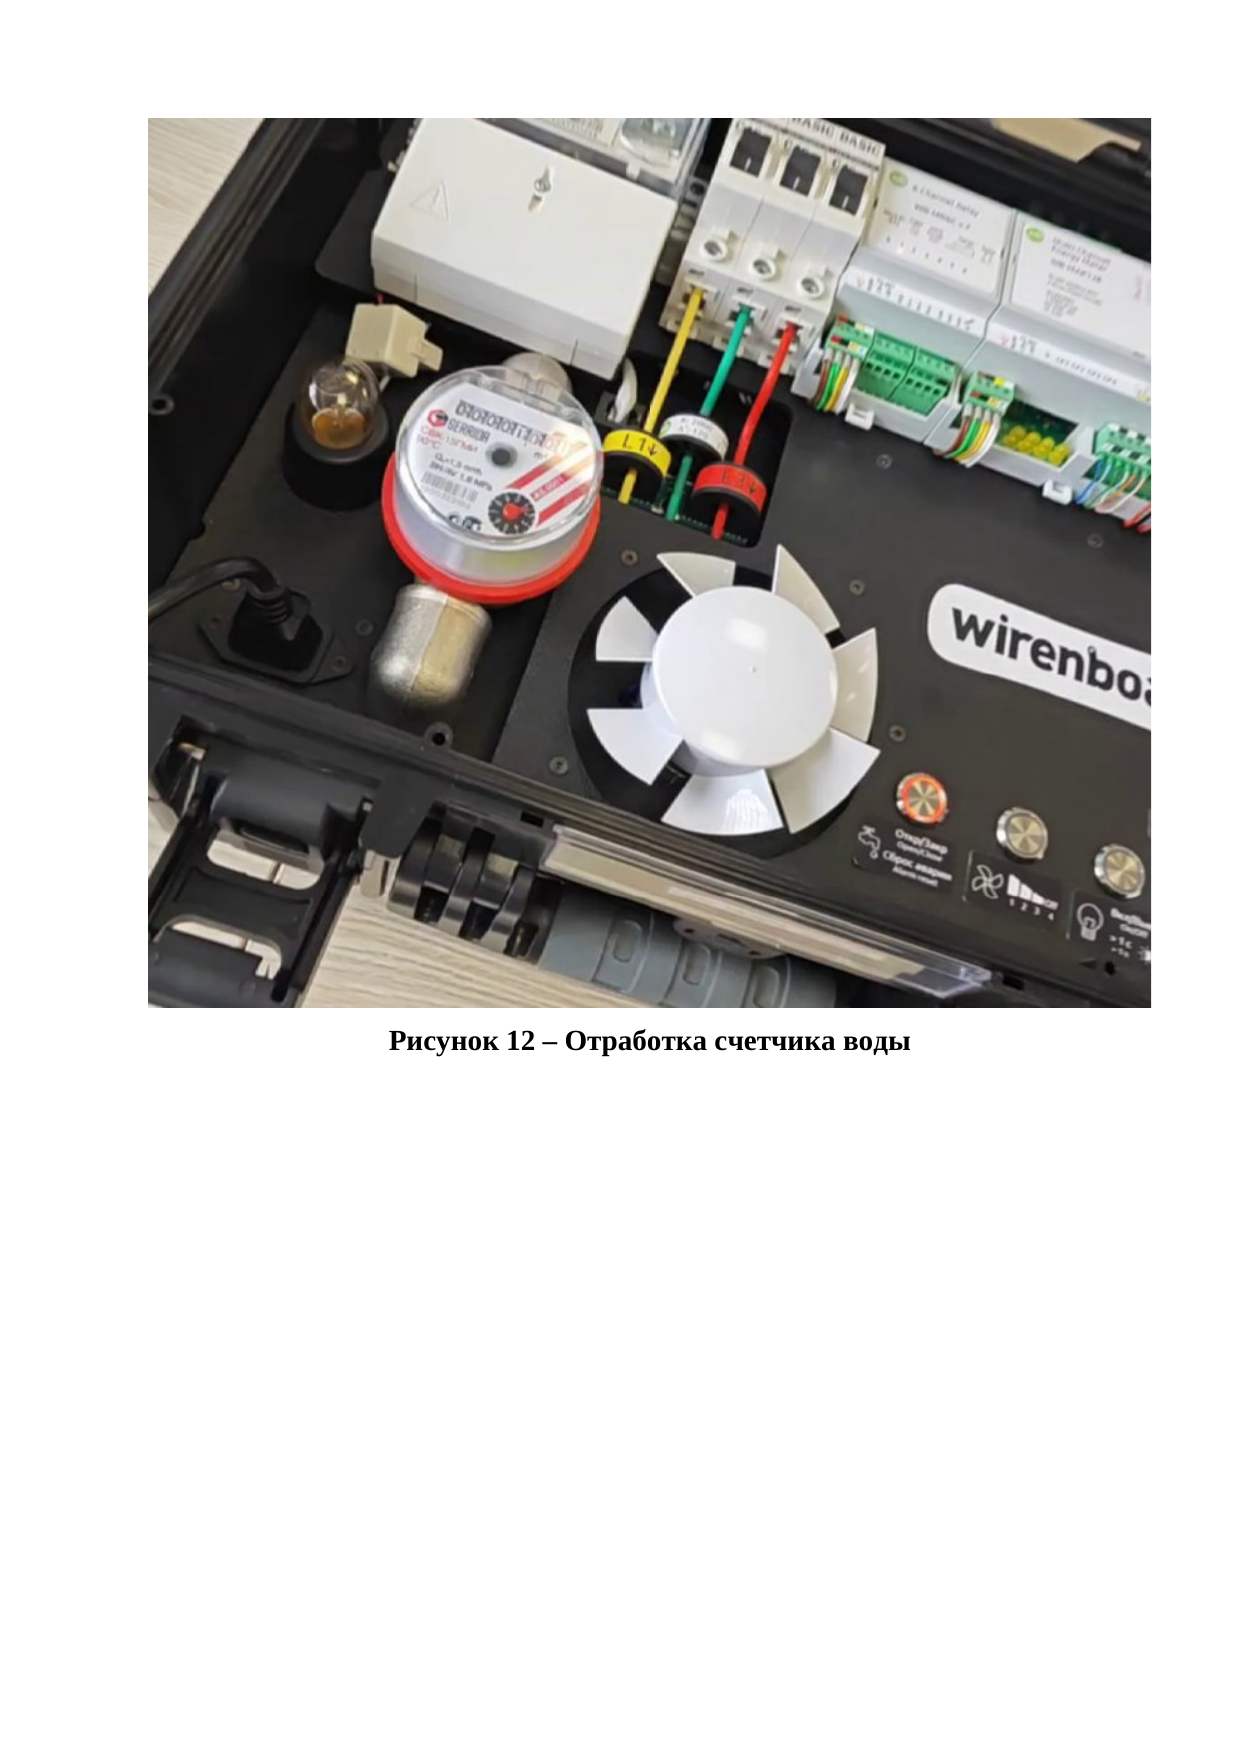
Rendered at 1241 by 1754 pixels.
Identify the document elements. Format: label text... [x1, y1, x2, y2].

picture [148, 118, 1152, 1008]
text Рисунок 12 – Отработка счетчика воды [148, 1023, 1152, 1056]
